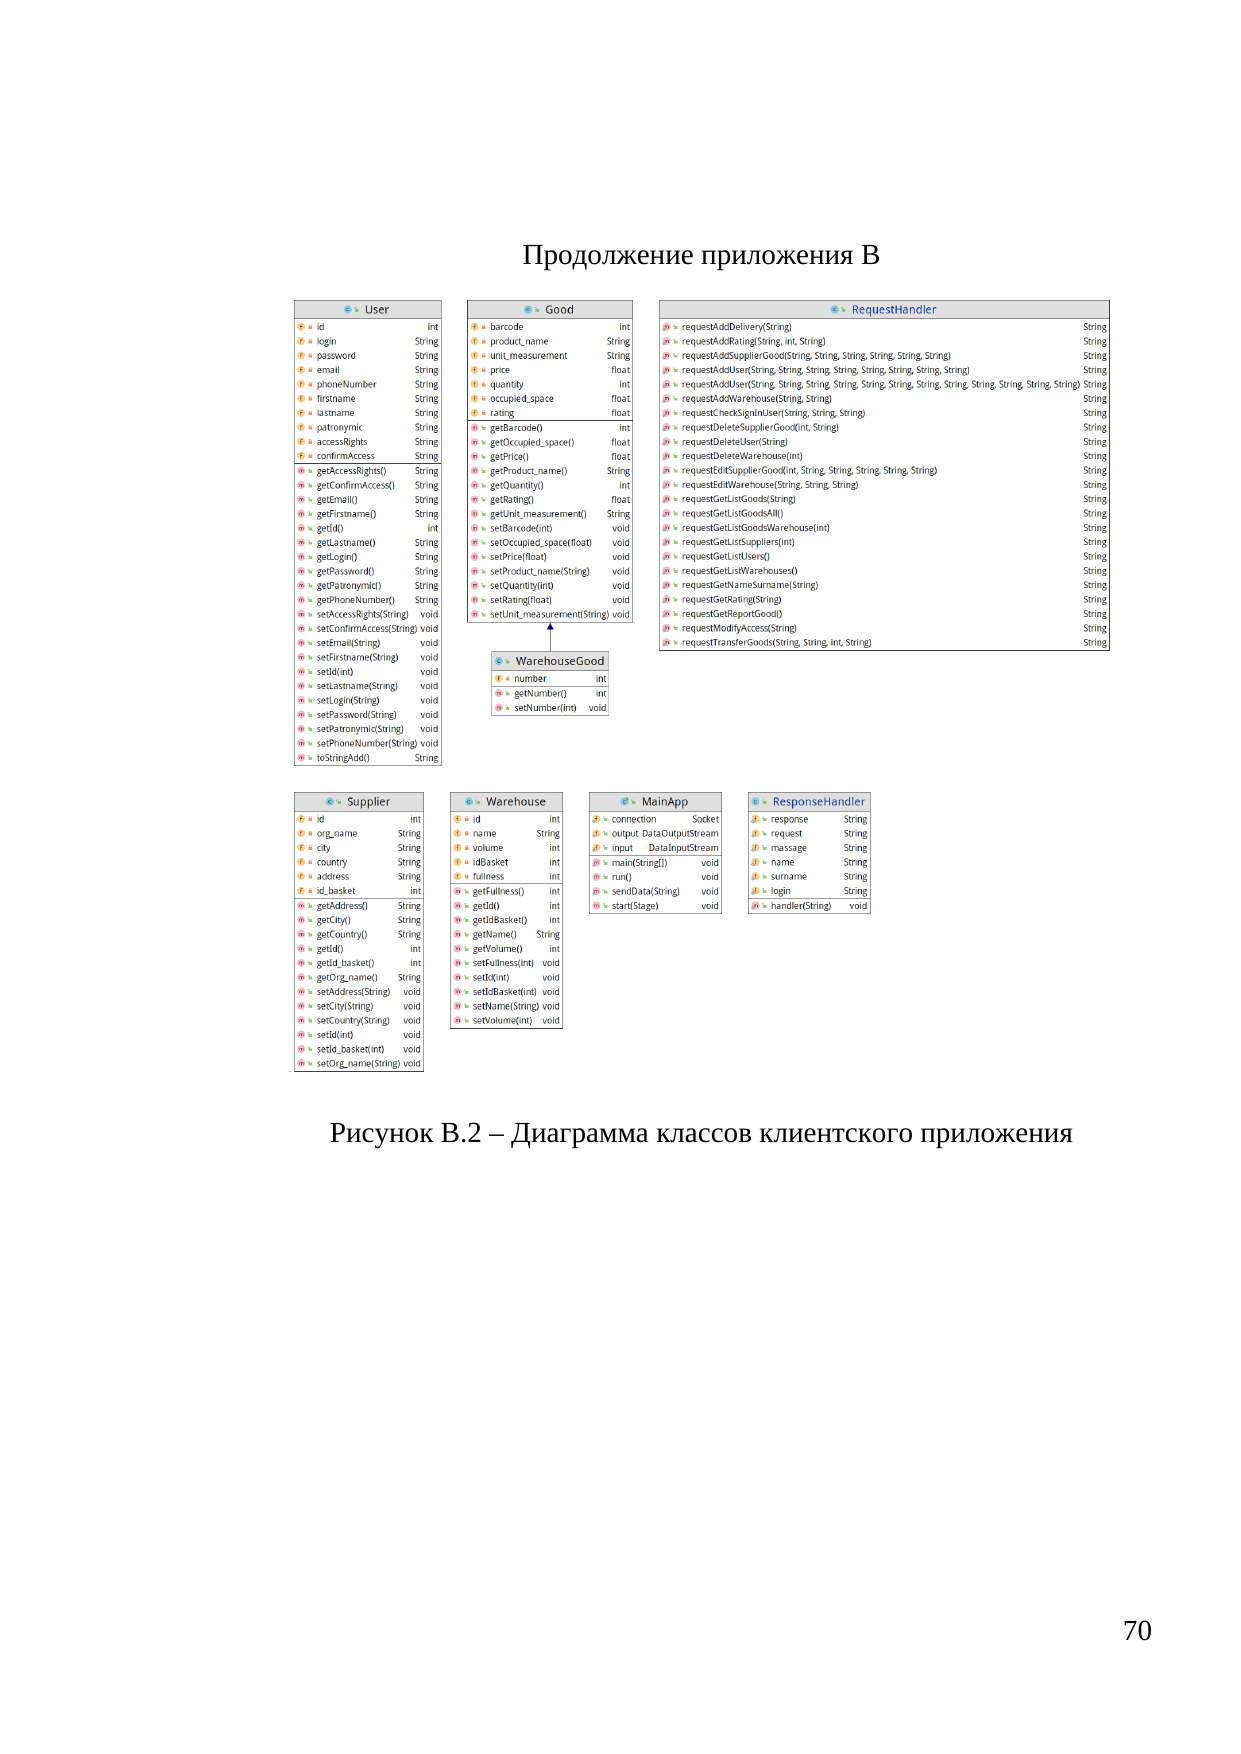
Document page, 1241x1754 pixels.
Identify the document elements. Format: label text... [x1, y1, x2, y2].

text Рисунок В.2 – Диаграмма классов клиентского приложения [177, 1115, 1152, 1148]
text Продолжение приложения В [177, 237, 1152, 270]
picture [282, 296, 1120, 1072]
